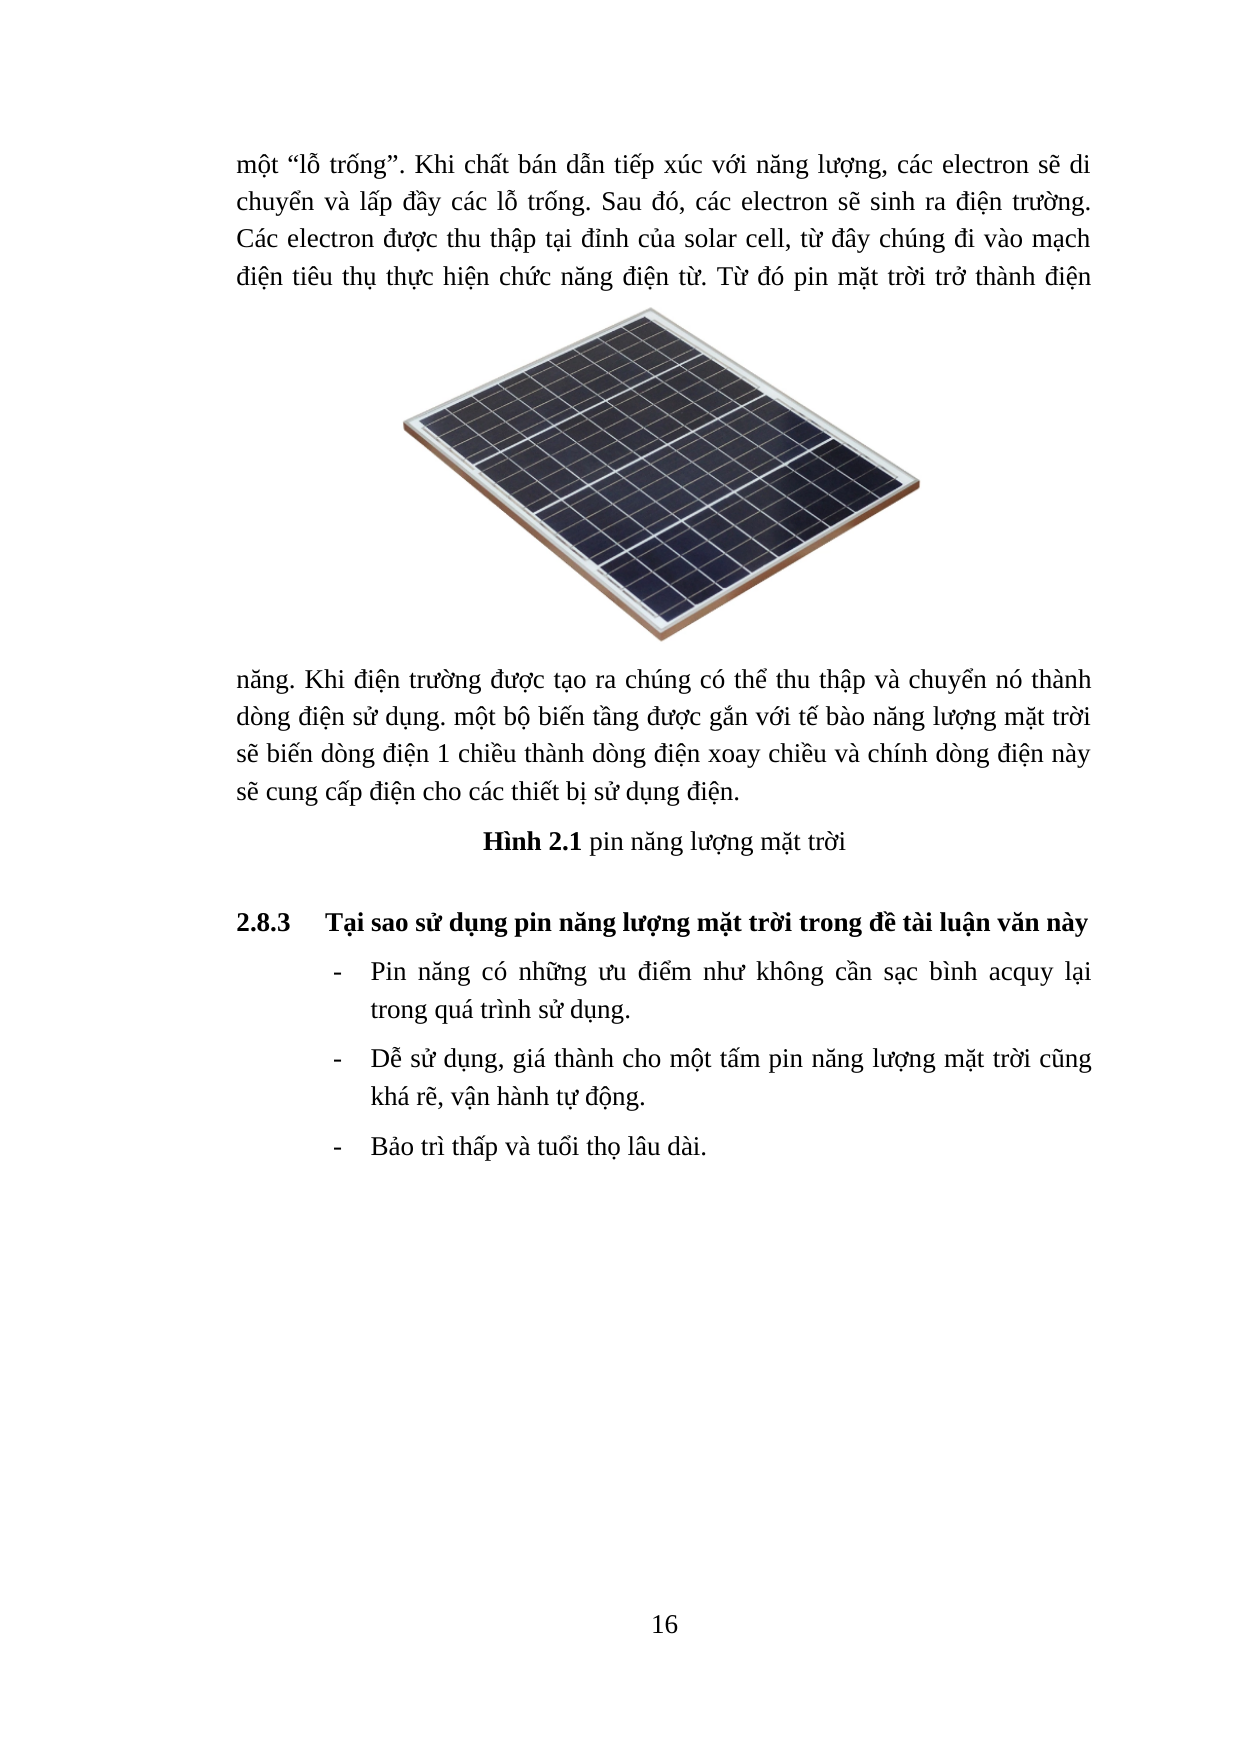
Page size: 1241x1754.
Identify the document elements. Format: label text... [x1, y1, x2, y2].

picture [391, 291, 937, 663]
text Tại sao sử dụng pin năng lượng mặt trời trong đề tài luận văn này [236, 906, 1092, 937]
text pin năng lượng mặt trời [236, 824, 1092, 856]
list Bảo trì thấp và tuổi thọ lâu dài. [333, 1130, 1092, 1161]
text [236, 148, 1092, 806]
list Dễ sử dụng, giá thành cho một tấm pin năng lượng mặt trời cũng khá rẽ, vận hành tự động. [333, 1043, 1092, 1111]
list Pin năng có những ưu điểm như không cần sạc bình acquy lại trong quá trình sử dụng. [333, 956, 1092, 1024]
